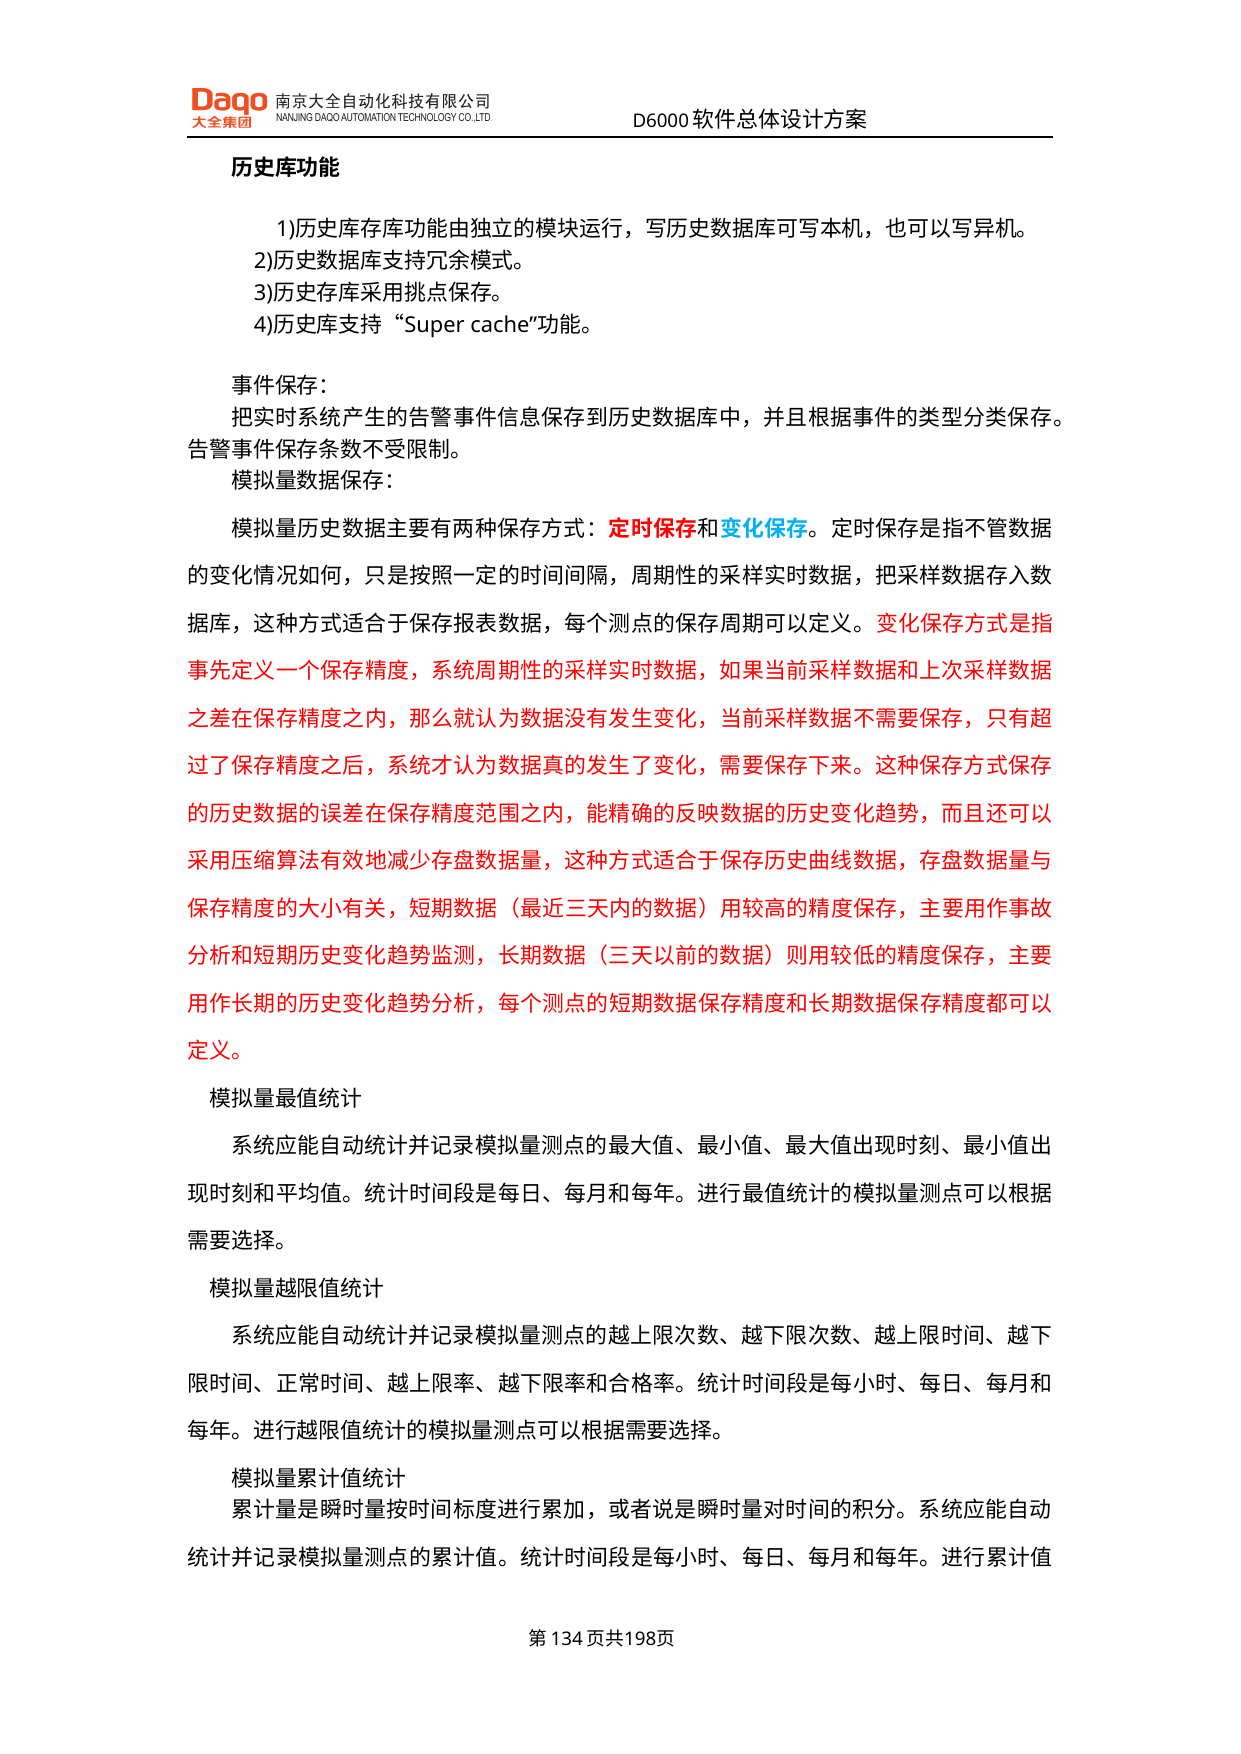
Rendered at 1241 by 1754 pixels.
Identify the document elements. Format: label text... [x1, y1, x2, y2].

text 系统应能自动统计并记录模拟量测点的越上限次数、越下限次数、越上限时间、越下限时间、正常时间、越上限率、越下限率和合格率。统计时间段是每小时、每日、每月和每年。进行越限值统计的模拟量测点可以根据需要选择。 [187, 1318, 1053, 1445]
text 模拟量越限值统计 [187, 1271, 1053, 1302]
text 模拟量累计值统计 [187, 1461, 1053, 1492]
text 历史库功能 [187, 150, 1053, 182]
text 把实时系统产生的告警事件信息保存到历史数据库中，并且根据事件的类型分类保存。告警事件保存条数不受限制。 [187, 400, 1053, 463]
text 系统应能自动统计并记录模拟量测点的最大值、最小值、最大值出现时刻、最小值出现时刻和平均值。统计时间段是每日、每月和每年。进行最值统计的模拟量测点可以根据需要选择。 [187, 1128, 1053, 1255]
text 4)历史库支持“Super cache”功能。 [187, 307, 1053, 338]
text 模拟量最值统计 [187, 1081, 1053, 1112]
text 3)历史存库采用挑点保存。 [187, 275, 1053, 307]
text 模拟量历史数据主要有两种保存方式：定时保存和变化保存。定时保存是指不管数据的变化情况如何，只是按照一定的时间间隔，周期性的采样实时数据，把采样数据存入数据库，这种方式适合于保存报表数据，每个测点的保存周期可以定义。变化保存方式是指事先定义一个保存精度，系统周期性的采样实时数据，如果当前采样数据和上次采样数据之差在保存精度之内，那么就认为数据没有发生变化，当前采样数据不需要保存，只有超过了保存精度之后，系统才认为数据真的发生了变化，需要保存下来。这种保存方式保存的历史数据的误差在保存精度范围之内，能精确的反映数据的历史变化趋势，而且还可以采用压缩算法有效地减少存盘数据量，这种方式适合于保存历史曲线数据，存盘数据量与保存精度的大小有关，短期数据（最近三天内的数据）用较高的精度保存，主要用作事故分析和短期历史变化趋势监测，长期数据（三天以前的数据）则用较低的精度保存，主要用作长期的历史变化趋势分析，每个测点的短期数据保存精度和长期数据保存精度都可以定义。 [187, 511, 1053, 1065]
picture [187, 88, 492, 128]
text 1)历史库存库功能由独立的模块运行，写历史数据库可写本机，也可以写异机。 [231, 211, 1053, 243]
text 模拟量数据保存： [187, 463, 1053, 495]
text 2)历史数据库支持冗余模式。 [187, 243, 1053, 275]
text 事件保存： [187, 368, 1053, 400]
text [187, 1492, 1053, 1572]
